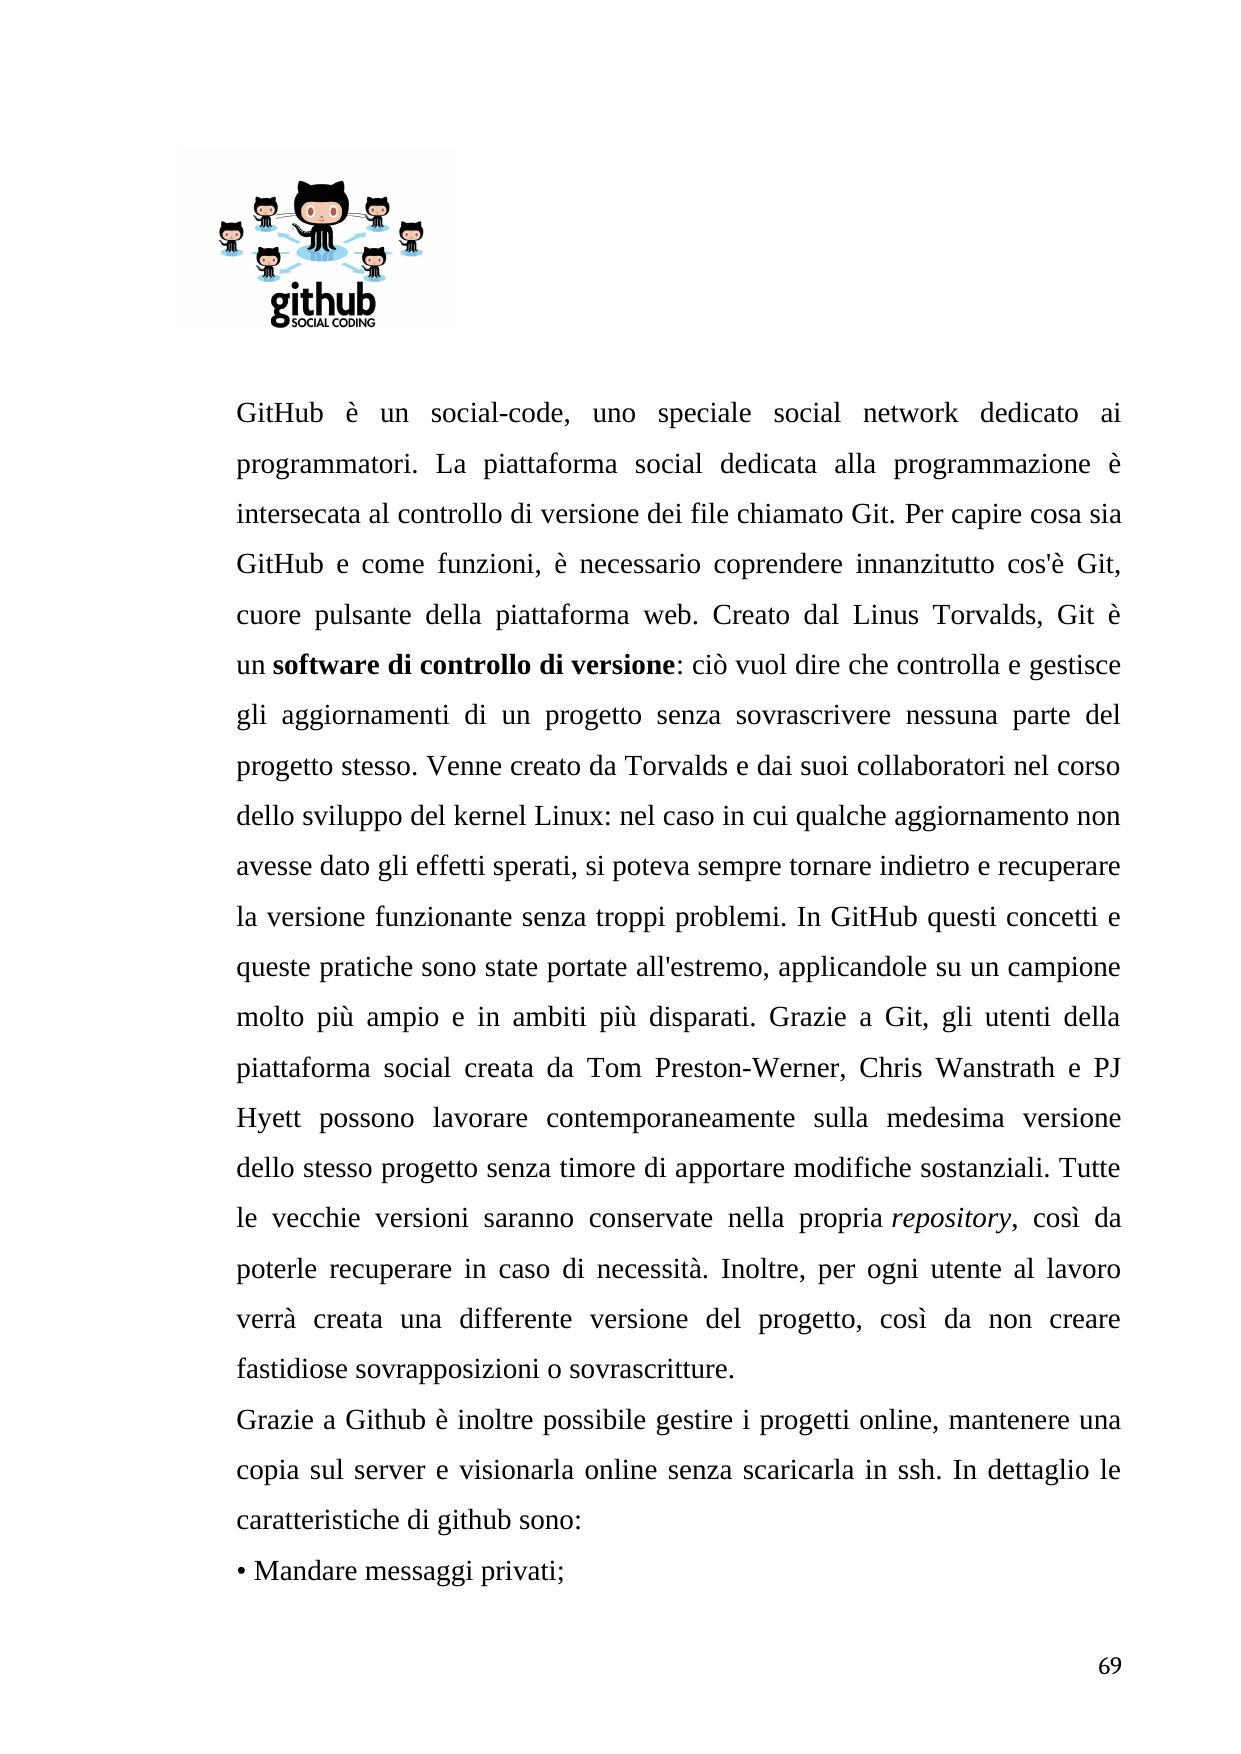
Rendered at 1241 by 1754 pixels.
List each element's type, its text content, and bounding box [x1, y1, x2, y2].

text GitHub è un social-code, uno speciale social network dedicato ai programmatori. La piattaforma social dedicata alla programmazione è intersecata al controllo di versione dei file chiamato Git. Per capire cosa sia GitHub e come funzioni, è necessario coprendere innanzitutto cos'è Git, cuore pulsante della piattaforma web. Creato dal Linus Torvalds, Git è un software di controllo di versione: ciò vuol dire che controlla e gestisce gli aggiornamenti di un progetto senza sovrascrivere nessuna parte del progetto stesso. Venne creato da Torvalds e dai suoi collaboratori nel corso dello sviluppo del kernel Linux: nel caso in cui qualche aggiornamento non avesse dato gli effetti sperati, si poteva sempre tornare indietro e recuperare la versione funzionante senza troppi problemi. In GitHub questi concetti e queste pratiche sono state portate all'estremo, applicandole su un campione molto più ampio e in ambiti più disparati. Grazie a Git, gli utenti della piattaforma social creata da Tom Preston-Werner, Chris Wanstrath e PJ Hyett possono lavorare contemporaneamente sulla medesima versione dello stesso progetto senza timore di apportare modifiche sostanziali. Tutte le vecchie versioni saranno conservate nella propria repository, così da poterle recuperare in caso di necessità. Inoltre, per ogni utente al lavoro verrà creata una differente versione del progetto, così da non creare fastidiose sovrapposizioni o sovrascritture. [236, 396, 1122, 1385]
picture [177, 147, 459, 331]
text Grazie a Github è inoltre possibile gestire i progetti online, mantenere una copia sul server e visionarla online senza scaricarla in ssh. In dettaglio le caratteristiche di github sono: [236, 1402, 1122, 1536]
text • Mandare messaggi privati; [236, 1553, 1122, 1586]
